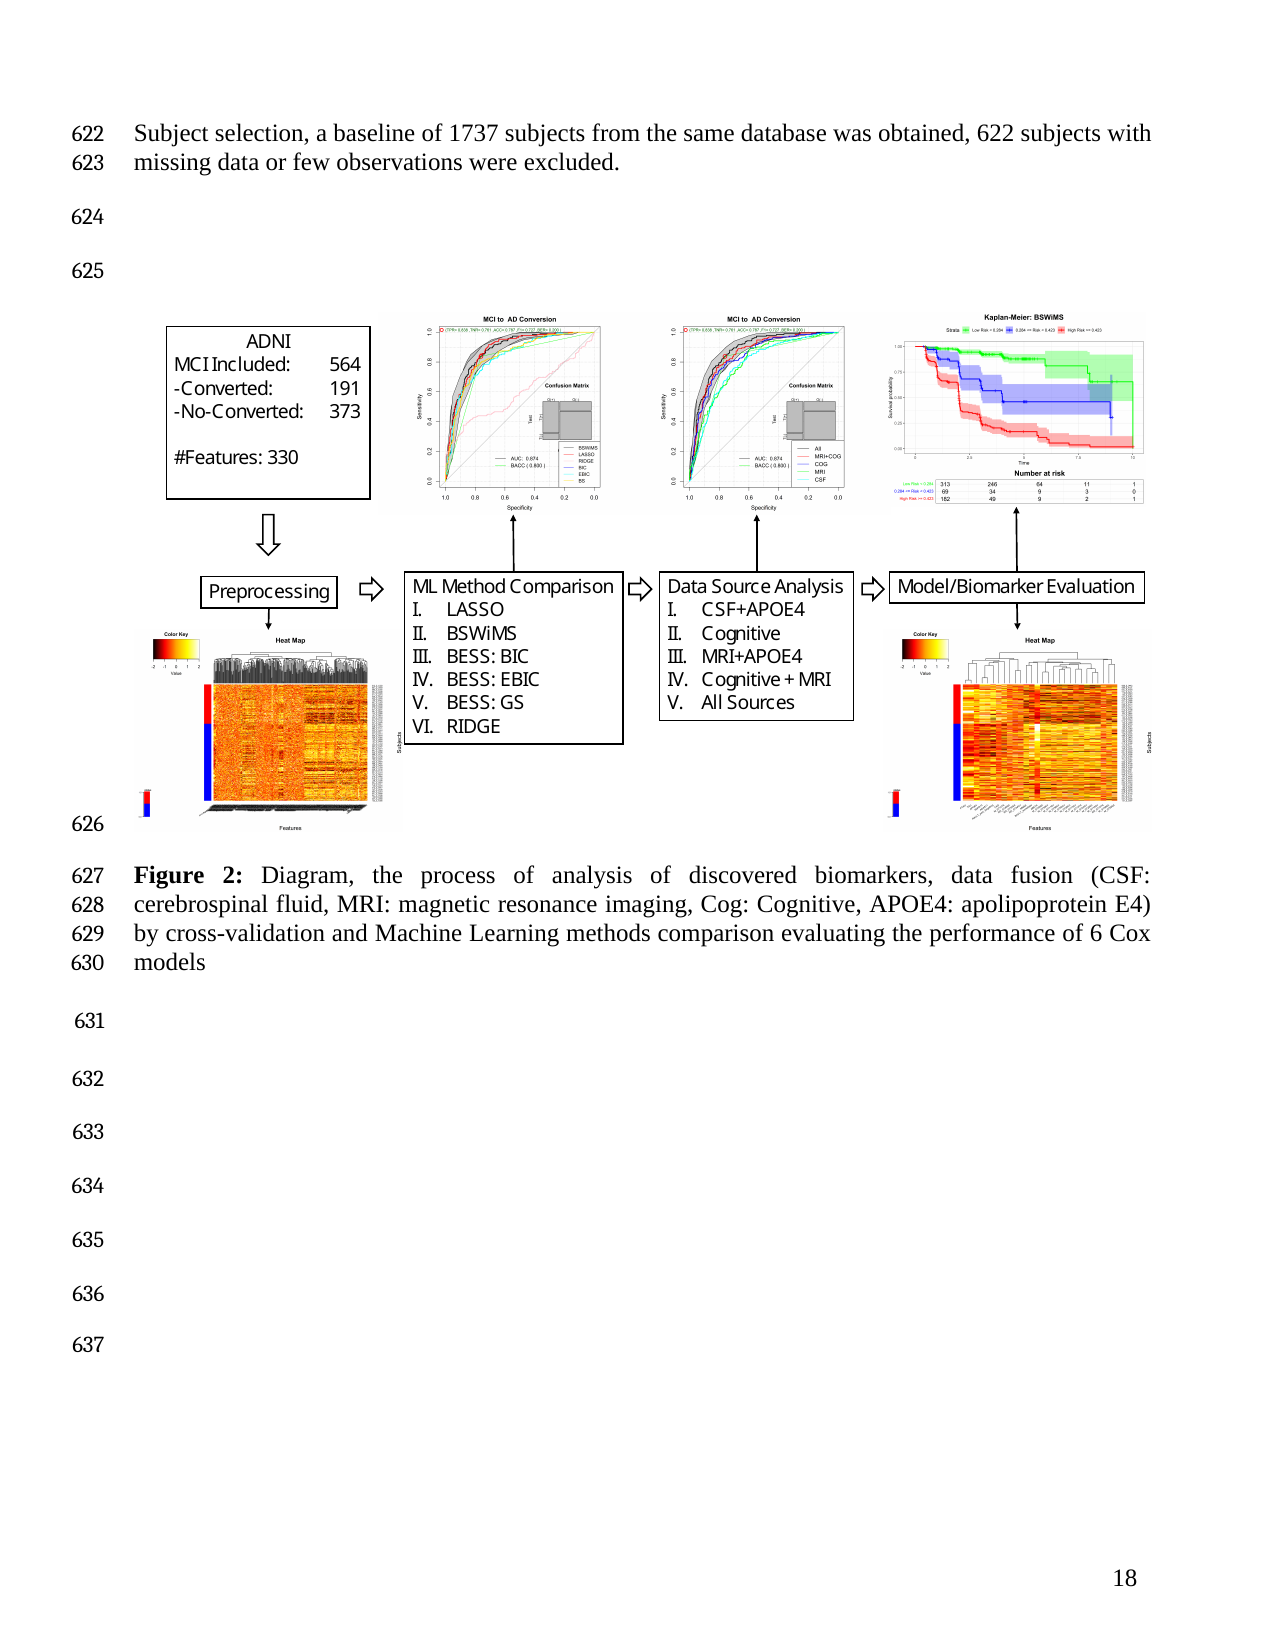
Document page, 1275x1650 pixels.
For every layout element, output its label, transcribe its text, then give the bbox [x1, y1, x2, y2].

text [133, 118, 1152, 176]
text Figure 2: Diagram, the process of analysis of discovered biomarkers, data fusion (CSF: cerebrospinal fluid, MRI: magnetic resonance imaging, Cog: Cognitive, APOE4: apolipoprotein E4) by cross-validation and Machine Learning methods comparison evaluating the performance of 6 Cox models [133, 861, 1152, 976]
